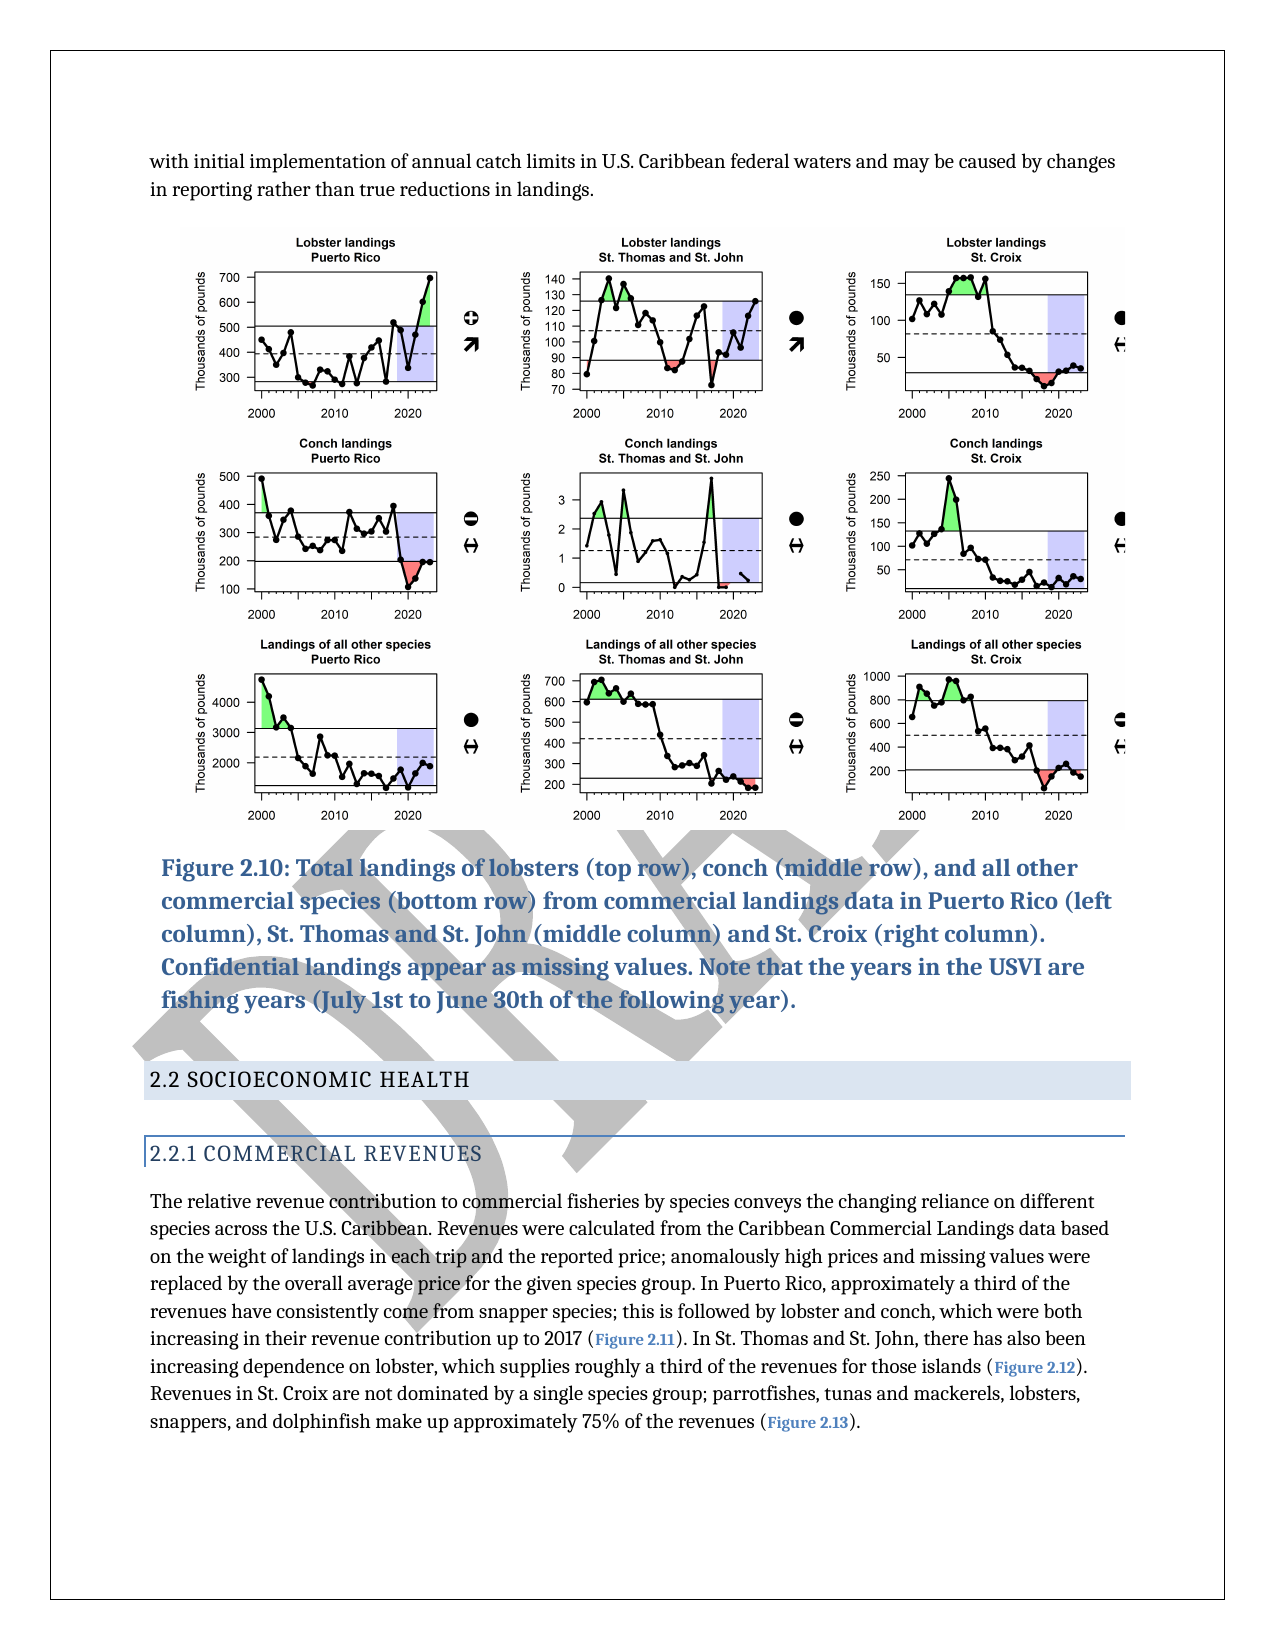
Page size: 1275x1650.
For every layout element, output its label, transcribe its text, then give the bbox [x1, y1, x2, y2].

subtitle 2.2 Socioeconomic health [150, 1067, 1125, 1093]
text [150, 150, 1125, 201]
text The relative revenue contribution to commercial fisheries by species conveys the changing reliance on different species across the U.S. Caribbean. Revenues were calculated from the Caribbean Commercial Landings data based on the weight of landings in each trip and the reported price; anomalously high prices and missing values were replaced by the overall average price for the given species group. In Puerto Rico, approximately a third of the revenues have consistently come from snapper species; this is followed by lobster and conch, which were both increasing in their revenue contribution up to 2017 (Figure 2.11). In St. Thomas and St. John, there has also been increasing dependence on lobster, which supplies roughly a third of the revenues for those islands (Figure 2.12). Revenues in St. Croix are not dominated by a single species group; parrotfishes, tunas and mackerels, lobsters, snappers, and dolphinfish make up approximately 75% of the revenues (Figure 2.13). [150, 1189, 1125, 1433]
table_header Figure 2.10: Total landings of lobsters (top row), conch (middle row), and all other commercial species (bottom row) from commercial landings data in Puerto Rico (left column), St. Thomas and St. John (middle column) and St. Croix (right column). Confidential landings appear as missing values. Note that the years in the USVI are fishing years (July 1st to June 30th of the following year). [150, 224, 1125, 1040]
subtitle 2.2.1 Commercial revenues [146, 1137, 1125, 1167]
picture [180, 227, 1125, 830]
